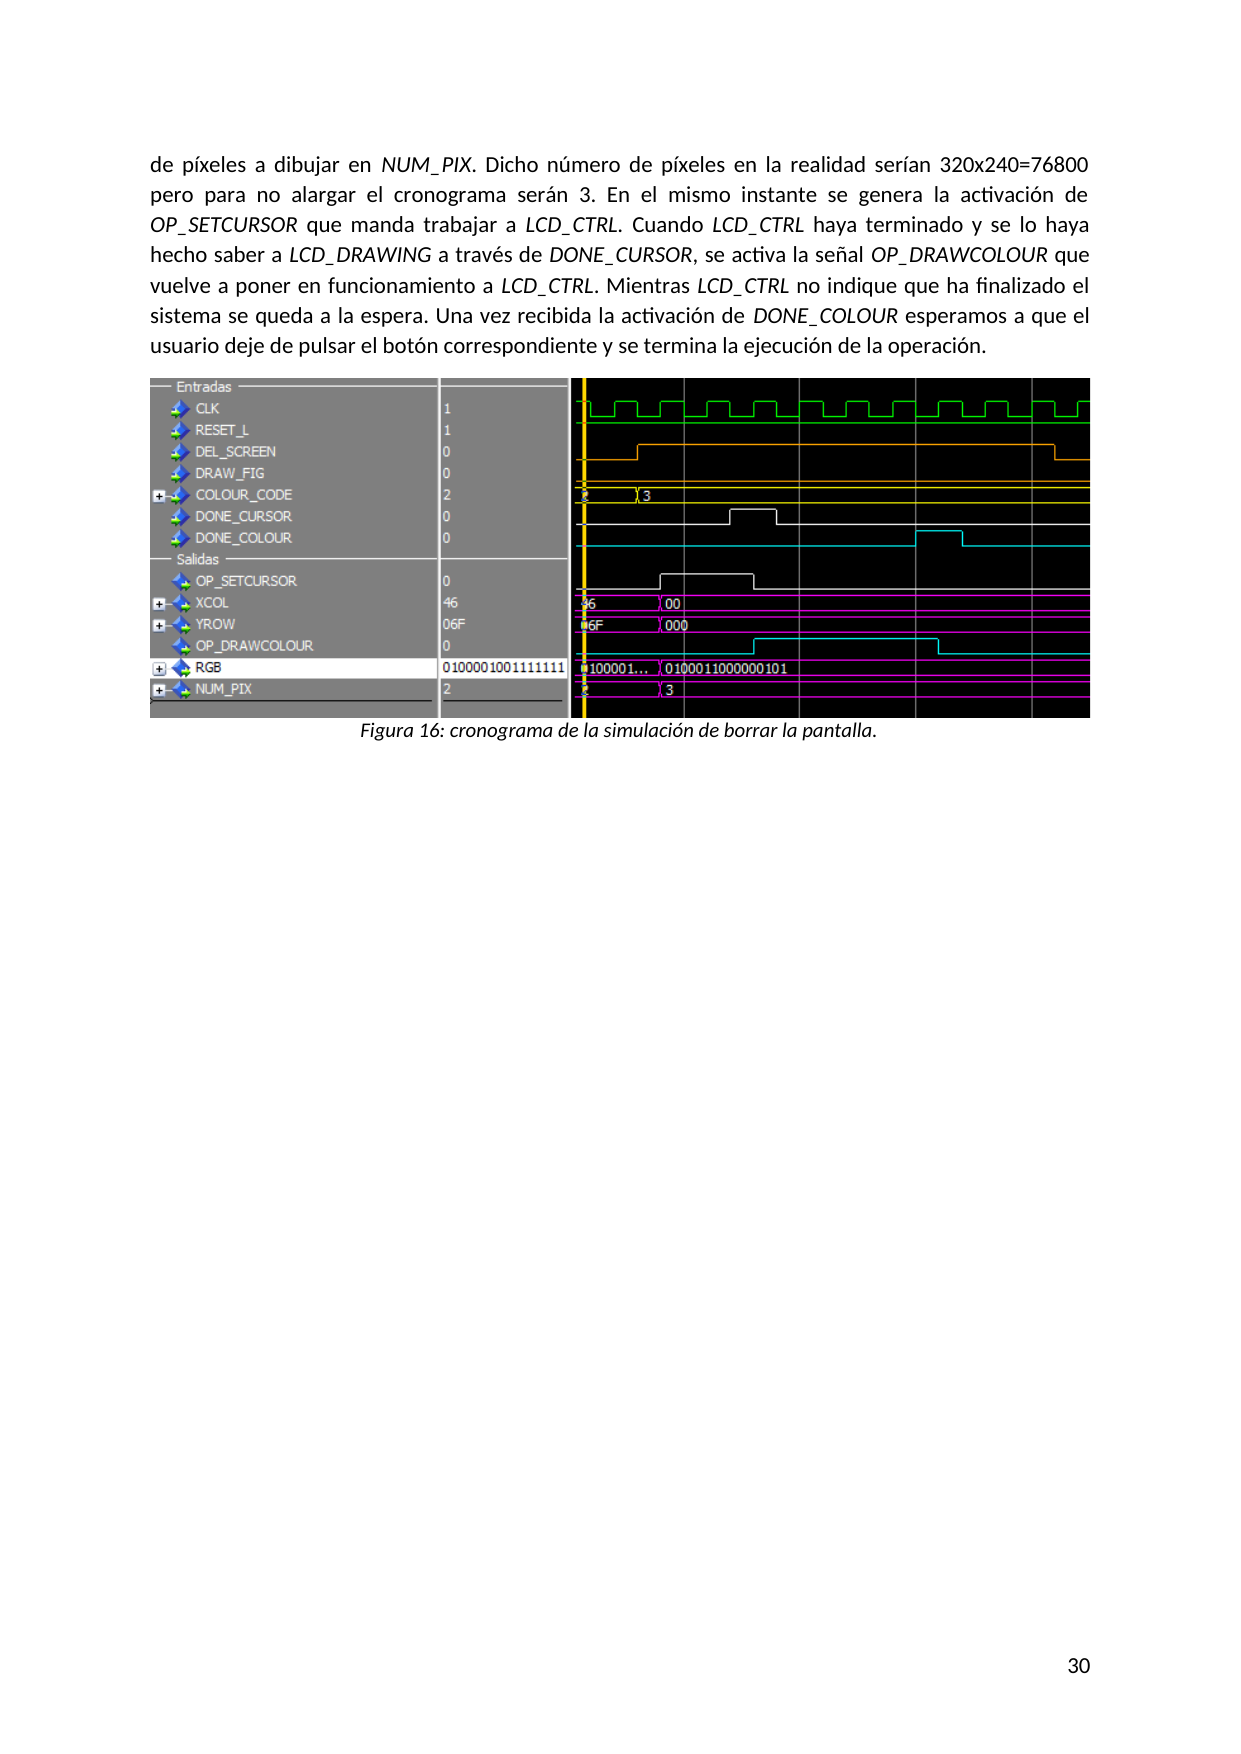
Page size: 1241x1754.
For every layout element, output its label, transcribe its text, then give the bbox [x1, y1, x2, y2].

picture [150, 378, 1091, 718]
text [150, 150, 1090, 359]
text Figura 16: cronograma de la simulación de borrar la pantalla. [150, 718, 1090, 743]
